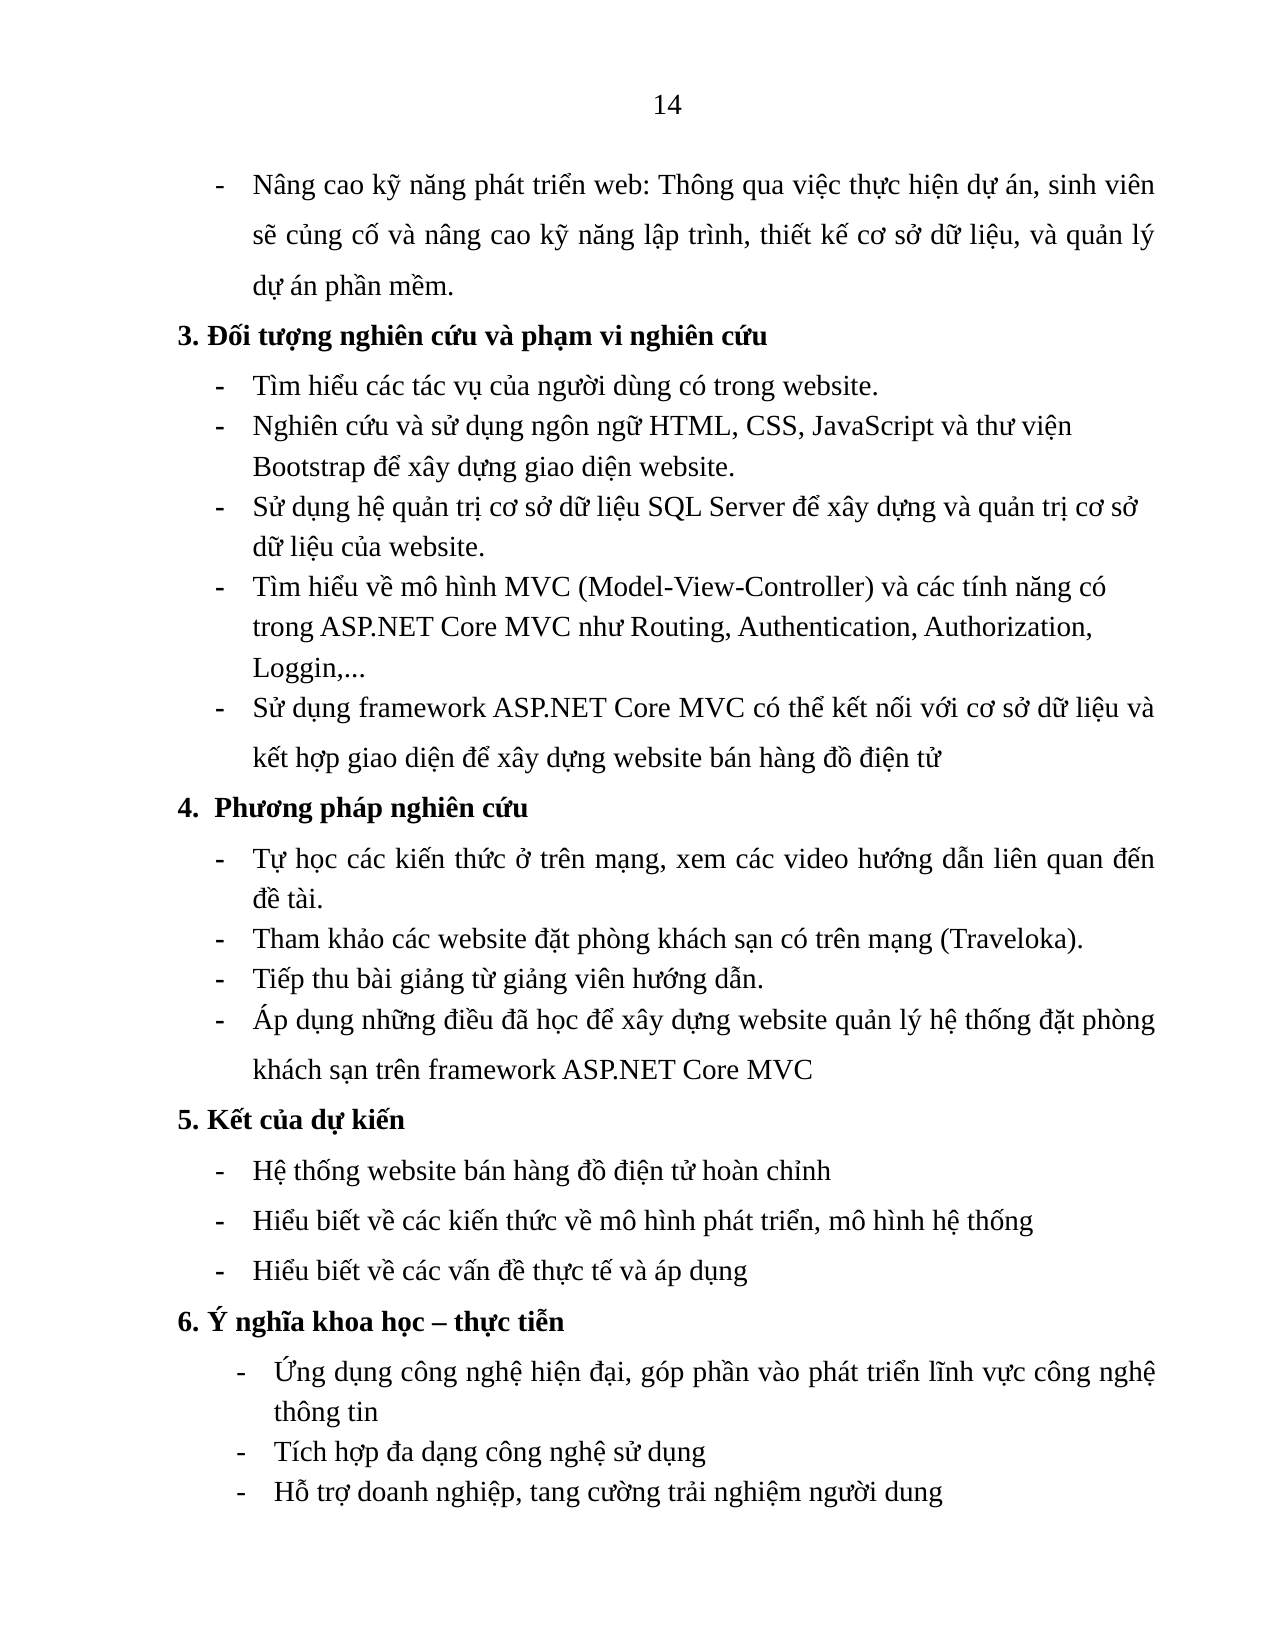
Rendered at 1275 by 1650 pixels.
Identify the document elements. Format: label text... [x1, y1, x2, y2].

list Ứng dụng công nghệ hiện đại, góp phần vào phát triển lĩnh vực công nghệ thông tin [236, 1354, 1157, 1428]
list Đối tượng nghiên cứu và phạm vi nghiên cứu [177, 318, 1157, 352]
list Hiểu biết về các vấn đề thực tế và áp dụng [215, 1253, 1157, 1287]
list Hệ thống website bán hàng đồ điện tử hoàn chỉnh [215, 1153, 1157, 1186]
list Hiểu biết về các kiến thức về mô hình phát triển, mô hình hệ thống [215, 1203, 1157, 1237]
list Tham khảo các website đặt phòng khách sạn có trên mạng (Traveloka). [215, 921, 1157, 955]
list Tích hợp đa dạng công nghệ sử dụng [236, 1434, 1157, 1468]
list Tiếp thu bài giảng từ giảng viên hướng dẫn. [215, 962, 1157, 995]
list Áp dụng những điều đã học để xây dựng website quản lý hệ thống đặt phòng khách sạn trên framework ASP.NET Core MVC [215, 1002, 1157, 1086]
list Nghiên cứu và sử dụng ngôn ngữ HTML, CSS, JavaScript và thư viện Bootstrap để xây dựng giao diện website. [215, 408, 1157, 482]
list Sử dụng hệ quản trị cơ sở dữ liệu SQL Server để xây dựng và quản trị cơ sở dữ liệu của website. [215, 489, 1157, 563]
list Nâng cao kỹ năng phát triển web: Thông qua việc thực hiện dự án, sinh viên sẽ củng cố và nâng cao kỹ năng lập trình, thiết kế cơ sở dữ liệu, và quản lý dự án phần mềm. [215, 167, 1157, 301]
list Hỗ trợ doanh nghiệp, tang cường trải nghiệm người dung [236, 1474, 1157, 1508]
list Tự học các kiến thức ở trên mạng, xem các video hướng dẫn liên quan đến đề tài. [215, 841, 1157, 915]
list Ý nghĩa khoa học – thực tiễn [177, 1304, 1157, 1337]
list Phương pháp nghiên cứu [177, 791, 1157, 824]
list Sử dụng framework ASP.NET Core MVC có thể kết nối với cơ sở dữ liệu và kết hợp giao diện để xây dựng website bán hàng đồ điện tử [215, 690, 1157, 774]
list Tìm hiểu về mô hình MVC (Model-View-Controller) và các tính năng có trong ASP.NET Core MVC như Routing, Authentication, Authorization, Loggin,... [215, 569, 1157, 683]
list Kết của dự kiến [177, 1102, 1157, 1136]
list Tìm hiểu các tác vụ của người dùng có trong website. [215, 368, 1157, 402]
